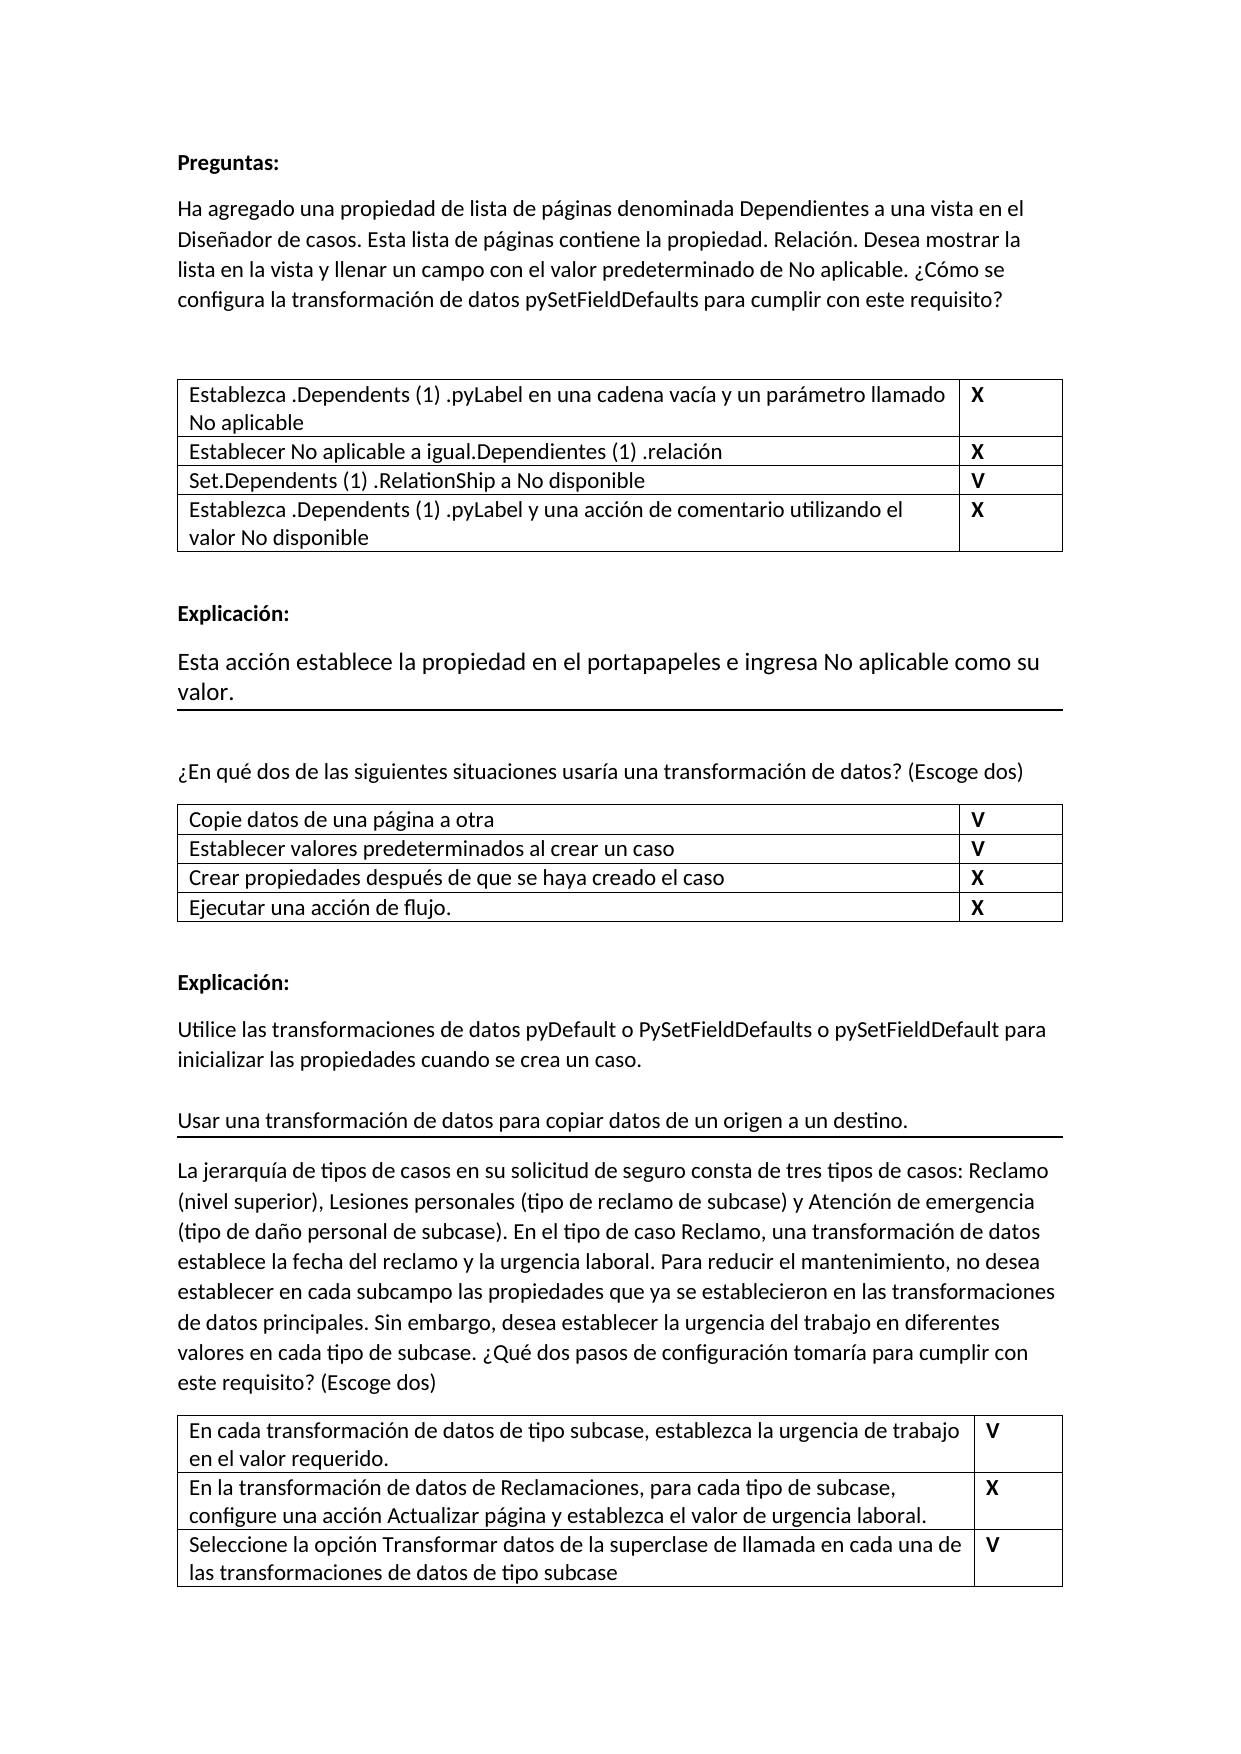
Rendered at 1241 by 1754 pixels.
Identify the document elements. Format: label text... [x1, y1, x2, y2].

table_header V [960, 805, 1062, 833]
table_cell En la transformación de datos de Reclamaciones, para cada tipo de subcase, configure una acción Actualizar página y establezca el valor de urgencia laboral. [178, 1473, 974, 1529]
table_cell Ejecutar una acción de flujo. [178, 893, 959, 921]
text Explicación: [177, 968, 1063, 997]
table_header Establezca .Dependents (1) .pyLabel en una cadena vacía y un parámetro llamado No aplicable [178, 380, 959, 436]
table_cell V [960, 835, 1062, 862]
table_cell X [960, 437, 1062, 465]
table_header X [960, 380, 1062, 436]
table_cell V [975, 1530, 1062, 1586]
table_cell X [960, 495, 1062, 551]
table_cell Seleccione la opción Transformar datos de la superclase de llamada en cada una de las transformaciones de datos de tipo subcase [178, 1530, 974, 1586]
table_cell Establezca .Dependents (1) .pyLabel y una acción de comentario utilizando el valor No disponible [178, 495, 959, 551]
table_cell Set.Dependents (1) .RelationShip a No disponible [178, 466, 959, 494]
table_cell V [960, 466, 1062, 494]
text ¿En qué dos de las siguientes situaciones usaría una transformación de datos? (Escoge dos) [177, 757, 1063, 786]
table_cell X [960, 864, 1062, 892]
text Explicación: [177, 599, 1063, 627]
table_cell Establecer No aplicable a igual.Dependientes (1) .relación [178, 437, 959, 465]
text La jerarquía de tipos de casos en su solicitud de seguro consta de tres tipos de casos: Reclamo (nivel superior), Lesiones personales (tipo de reclamo de subcase) y Atención de emergencia (tipo de daño personal de subcase). En el tipo de caso Reclamo, una transformación de datos establece la fecha del reclamo y la urgencia laboral. Para reducir el mantenimiento, no desea establecer en cada subcampo las propiedades que ya se establecieron en las transformaciones de datos principales. Sin embargo, desea establecer la urgencia del trabajo en diferentes valores en cada tipo de subcase. ¿Qué dos pasos de configuración tomaría para cumplir con este requisito? (Escoge dos) [177, 1157, 1063, 1396]
table_cell X [975, 1473, 1062, 1529]
text Utilice las transformaciones de datos pyDefault o PySetFieldDefaults o pySetFieldDefault para inicializar las propiedades cuando se crea un caso. Usar una transformación de datos para copiar datos de un origen a un destino. [177, 1015, 1063, 1136]
table_cell Crear propiedades después de que se haya creado el caso [178, 864, 959, 892]
table_header En cada transformación de datos de tipo subcase, establezca la urgencia de trabajo en el valor requerido. [178, 1416, 974, 1472]
text Ha agregado una propiedad de lista de páginas denominada Dependientes a una vista en el Diseñador de casos. Esta lista de páginas contiene la propiedad. Relación. Desea mostrar la lista en la vista y llenar un campo con el valor predeterminado de No aplicable. ¿Cómo se configura la transformación de datos pySetFieldDefaults para cumplir con este requisito? [177, 194, 1063, 313]
table_cell Establecer valores predeterminados al crear un caso [178, 835, 959, 862]
table_cell X [960, 893, 1062, 921]
table_header V [975, 1416, 1062, 1472]
table_header Copie datos de una página a otra [178, 805, 959, 833]
text Preguntas: [177, 148, 1063, 176]
text Esta acción establece la propiedad en el portapapeles e ingresa No aplicable como su valor. [177, 646, 1063, 709]
